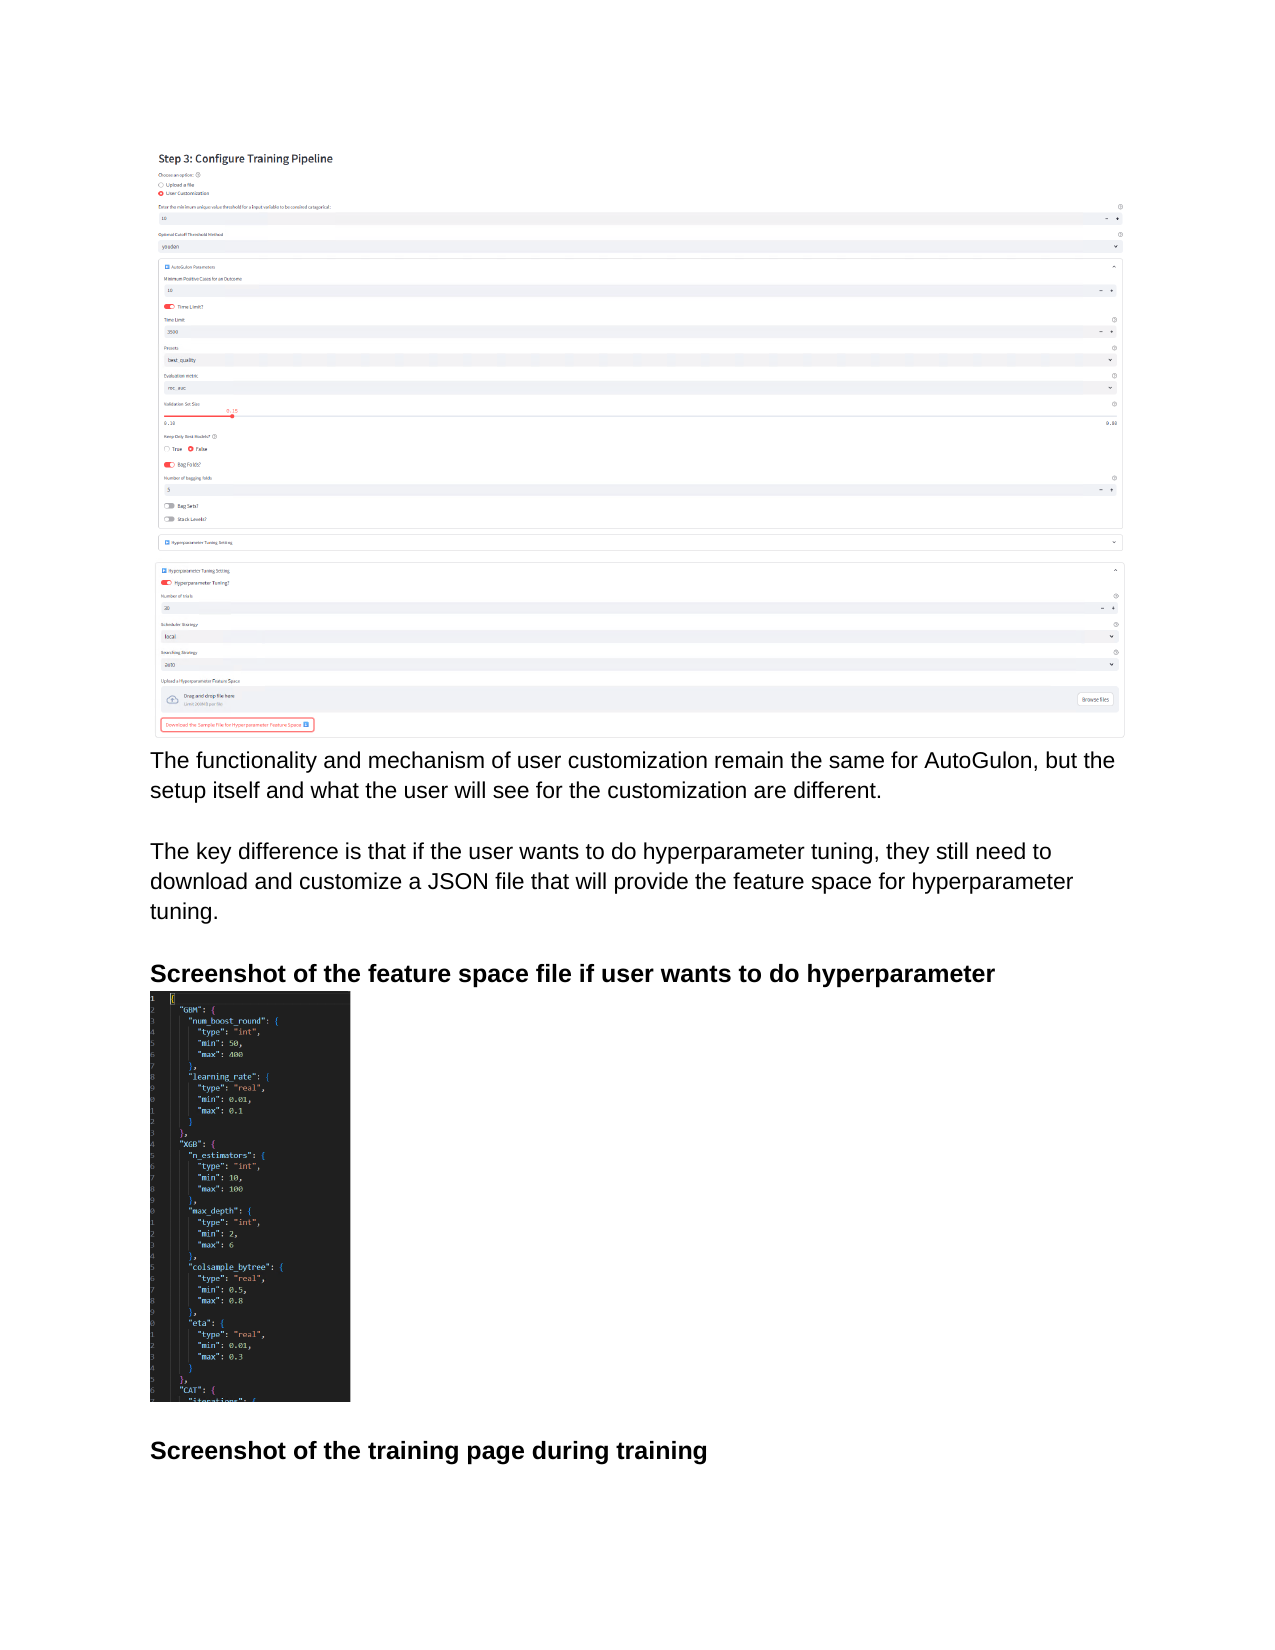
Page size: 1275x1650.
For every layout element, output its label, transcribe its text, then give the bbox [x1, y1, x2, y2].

picture [150, 558, 1125, 744]
text Screenshot of the training page during training [150, 1436, 1125, 1465]
picture [150, 991, 351, 1402]
text The key difference is that if the user wants to do hyperparameter tuning, they still need to download and customize a JSON file that will provide the feature space for hyperparameter tuning. [150, 838, 1125, 925]
text Screenshot of the feature space file if user wants to do hyperparameter [150, 959, 1125, 987]
text The functionality and mechanism of user customization remain the same for AutoGulon, but the setup itself and what the user will see for the customization are different. [150, 747, 1125, 804]
picture [150, 150, 1125, 555]
